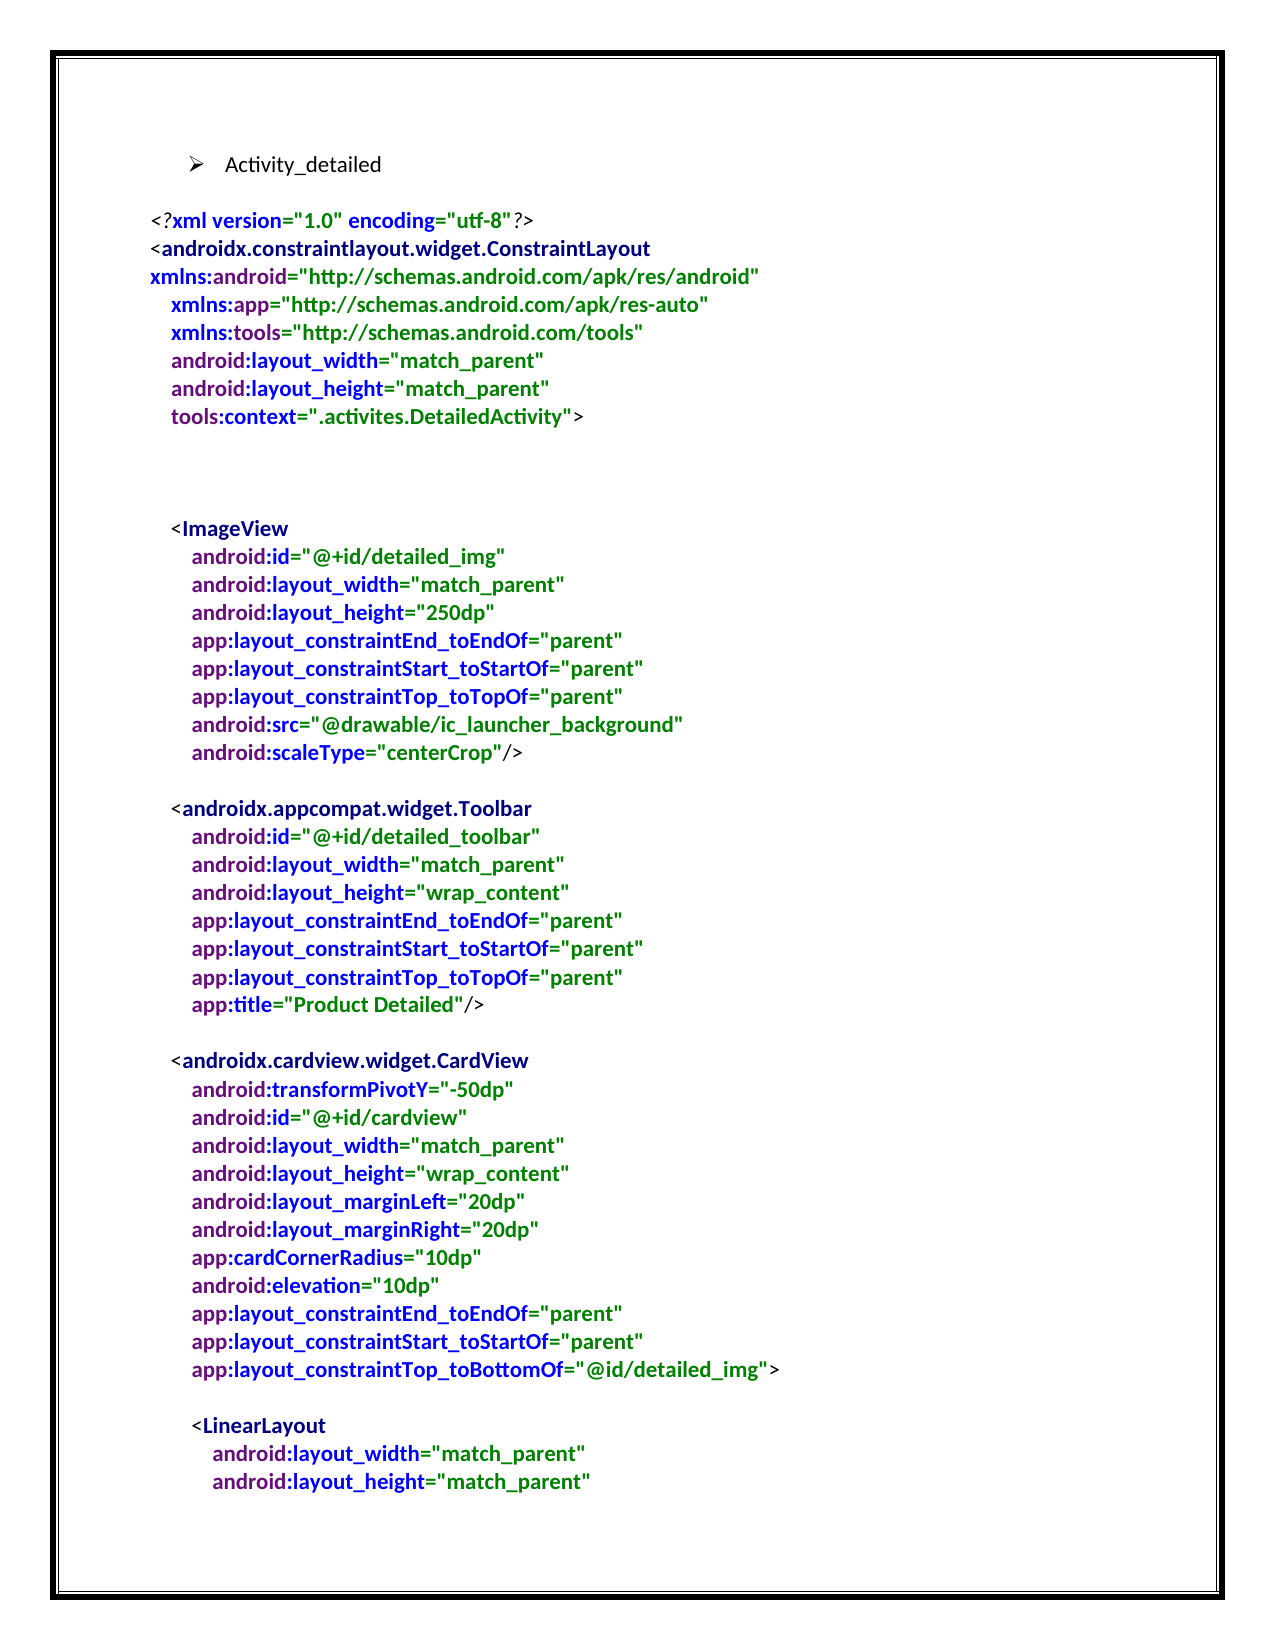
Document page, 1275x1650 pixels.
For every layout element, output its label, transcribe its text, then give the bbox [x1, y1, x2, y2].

list Activity_detailed [187, 150, 1125, 178]
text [150, 206, 1125, 1495]
